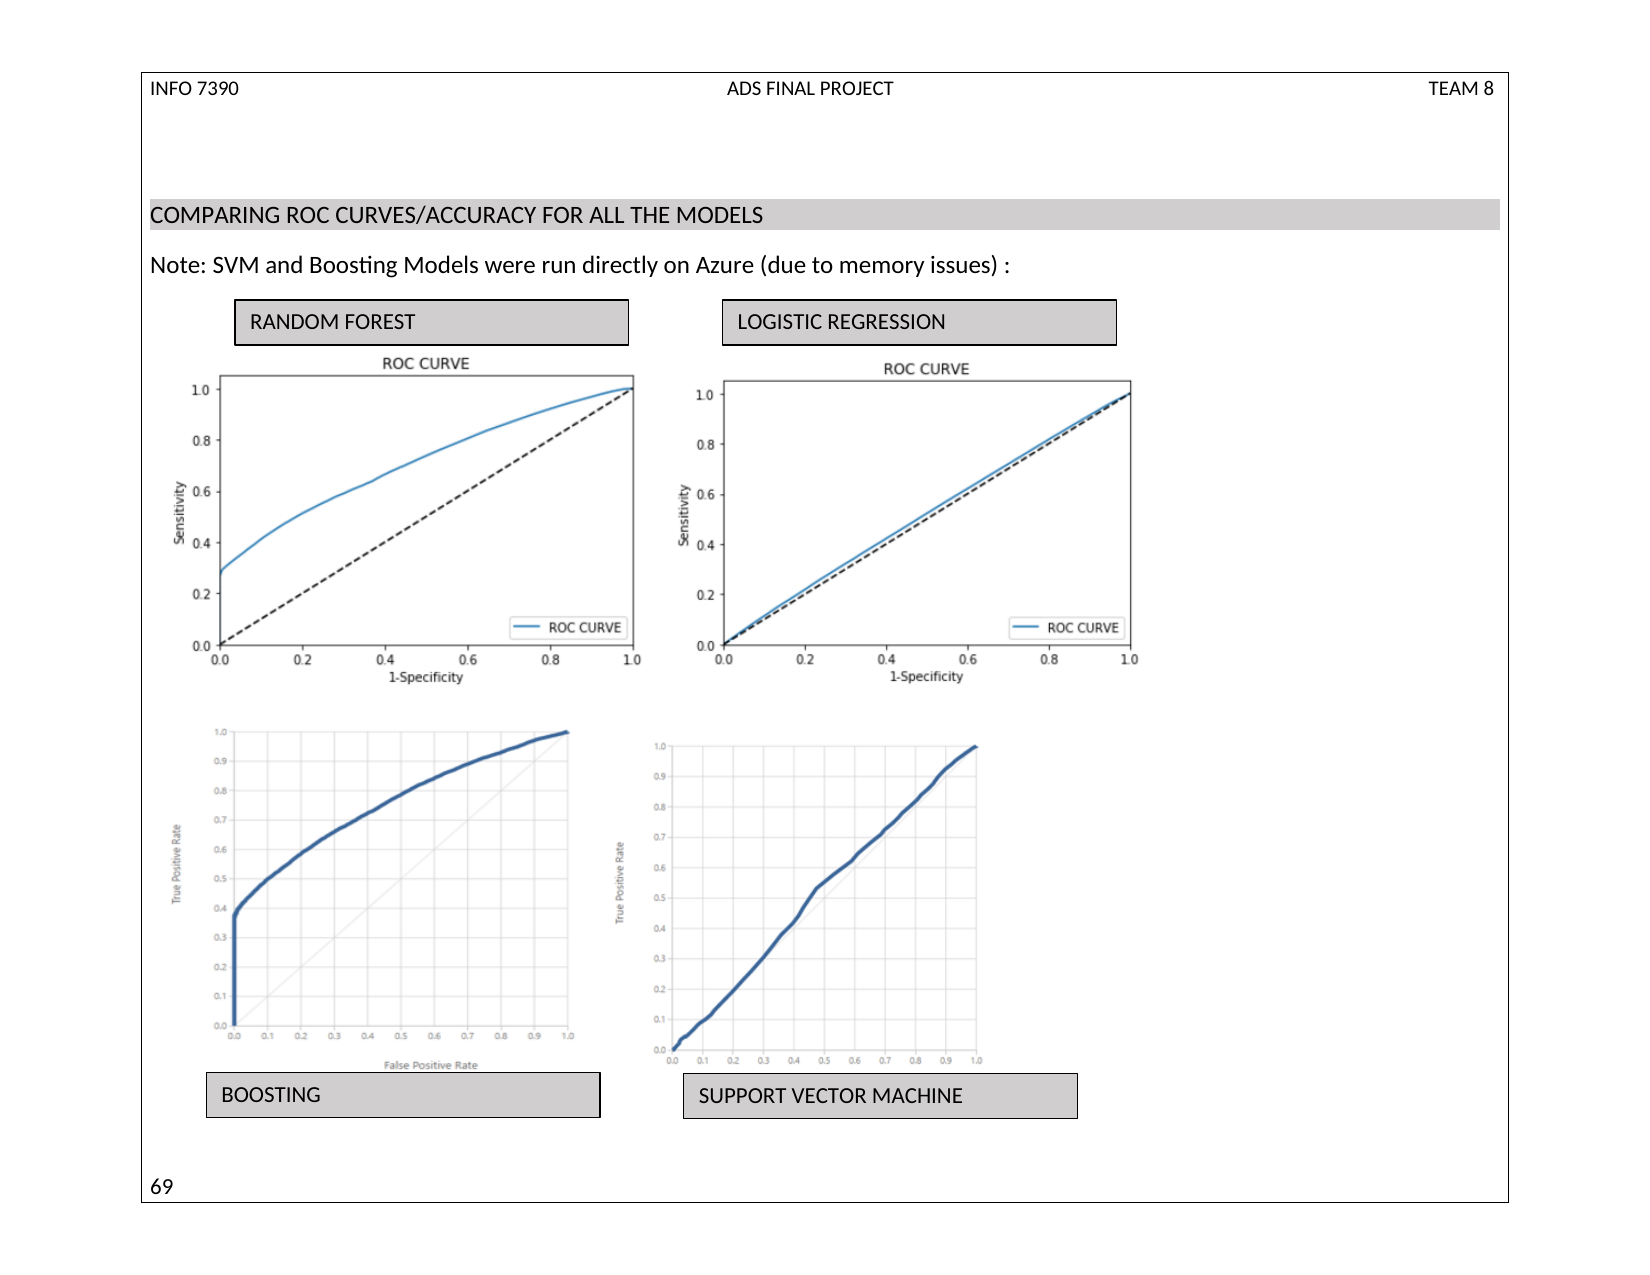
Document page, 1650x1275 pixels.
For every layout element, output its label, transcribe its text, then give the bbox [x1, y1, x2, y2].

text COMPARING ROC CURVES/ACCURACY FOR ALL THE MODELS [150, 199, 1500, 230]
text Note: SVM and Boosting Models were run directly on Azure (due to memory issues) : [150, 249, 1500, 280]
picture [150, 712, 993, 1079]
picture [150, 348, 1157, 694]
